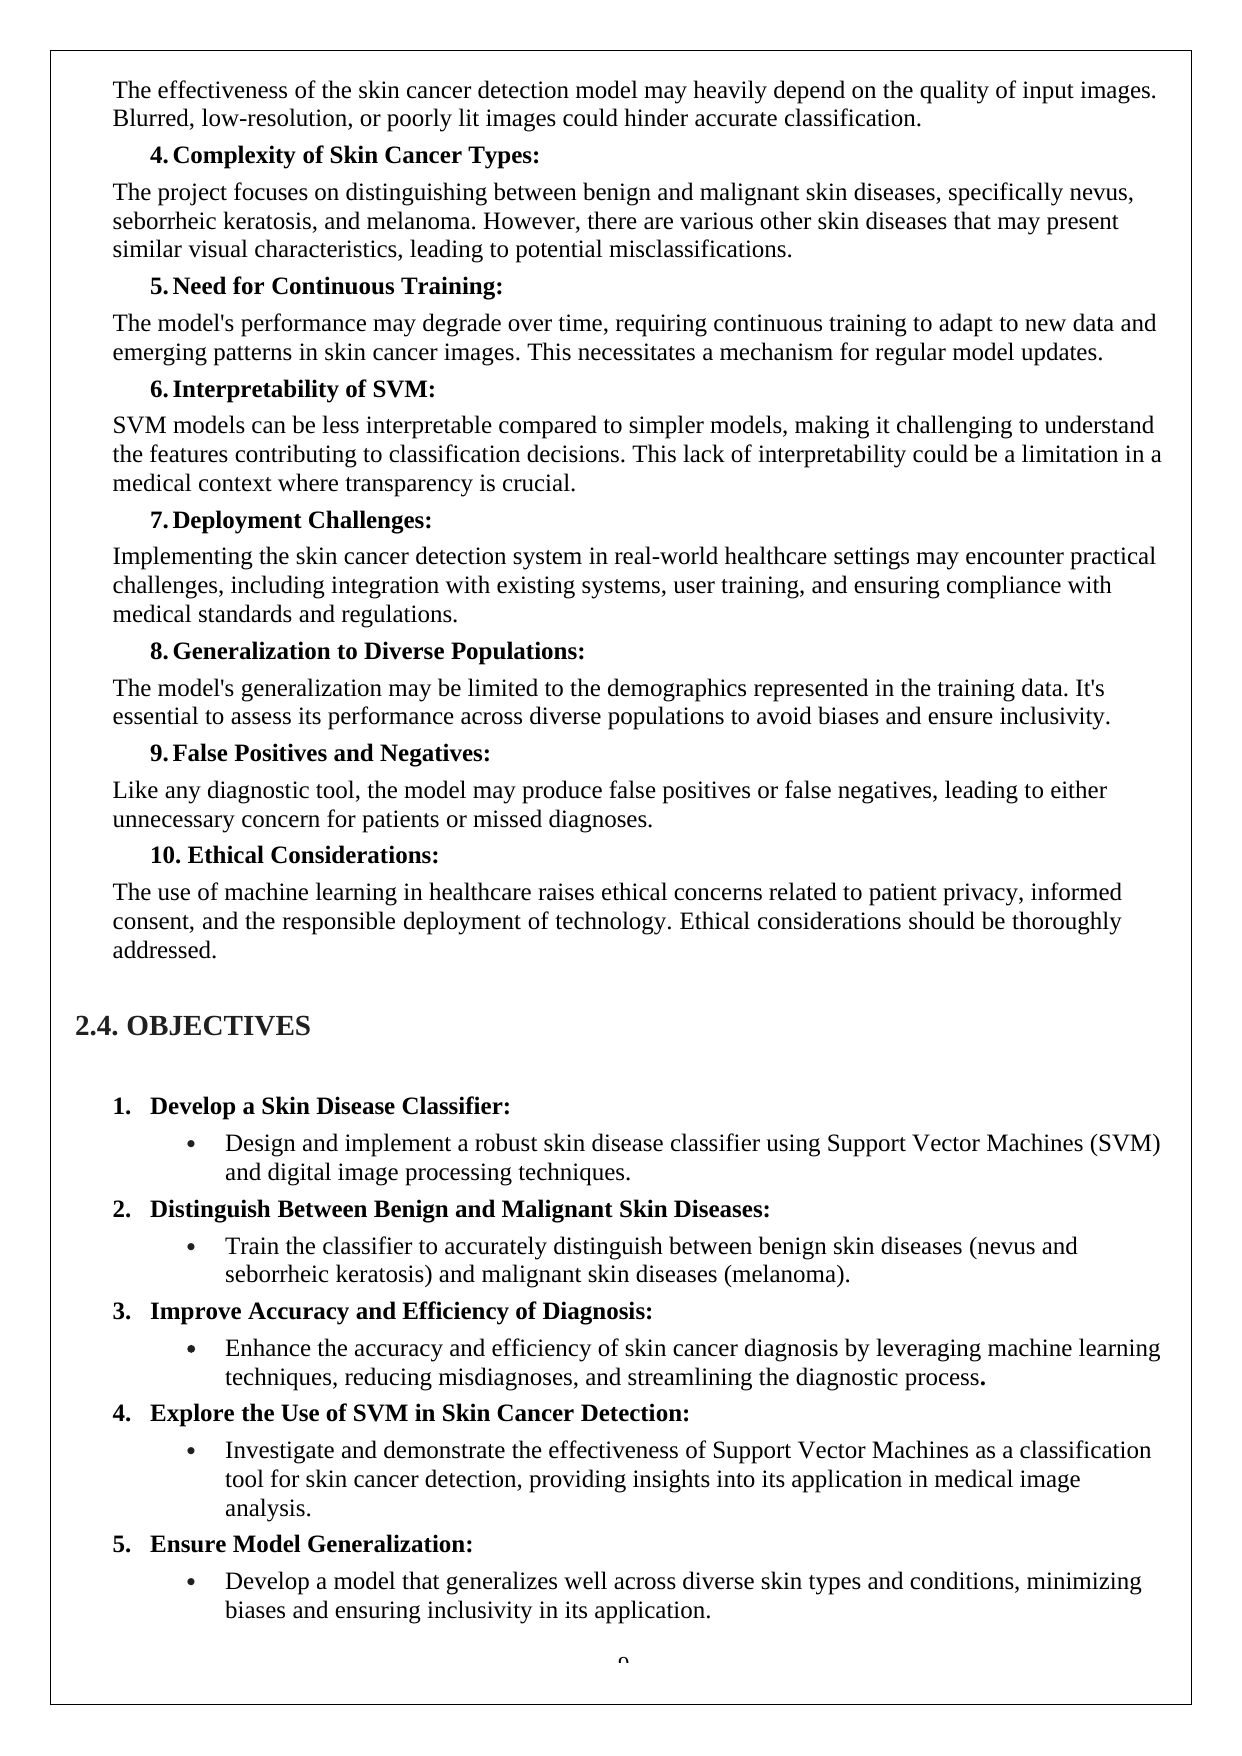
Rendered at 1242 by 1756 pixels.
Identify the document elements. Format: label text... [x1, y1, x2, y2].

text The effectiveness of the skin cancer detection model may heavily depend on the quality of input images. Blurred, low-resolution, or poorly lit images could hinder accurate classification. [112, 75, 1159, 132]
list Design and implement a robust skin disease classifier using Support Vector Machines (SVM) and digital image processing techniques. [187, 1128, 1162, 1186]
text The use of machine learning in healthcare raises ethical concerns related to patient privacy, informed consent, and the responsible deployment of technology. Ethical considerations should be thoroughly addressed. [112, 877, 1123, 963]
subtitle OBJECTIVES [75, 1008, 1179, 1042]
subtitle Generalization to Diverse Populations: [150, 636, 1179, 665]
list Investigate and demonstrate the effectiveness of Support Vector Machines as a classification tool for skin cancer detection, providing insights into its application in medical image analysis. [187, 1435, 1153, 1521]
text SVM models can be less interpretable compared to simpler models, making it challenging to understand the features contributing to classification decisions. This lack of interpretability could be a limitation in a medical context where transparency is crucial. [112, 410, 1164, 497]
subtitle Ethical Considerations: [150, 840, 1179, 869]
subtitle Deployment Challenges: [150, 505, 1179, 533]
list Develop a model that generalizes well across diverse skin types and conditions, minimizing biases and ensuring inclusivity in its application. [187, 1566, 1143, 1624]
subtitle False Positives and Negatives: [150, 738, 1179, 767]
subtitle Complexity of Skin Cancer Types: [150, 140, 1179, 169]
subtitle Develop a Skin Disease Classifier: [112, 1091, 1179, 1120]
list Train the classifier to accurately distinguish between benign skin diseases (nevus and seborrheic keratosis) and malignant skin diseases (melanoma). [187, 1231, 1079, 1288]
subtitle Need for Continuous Training: [150, 271, 1179, 300]
text The model's generalization may be limited to the demographics represented in the training data. It's essential to assess its performance across diverse populations to avoid biases and ensure inclusivity. [112, 673, 1179, 730]
subtitle Distinguish Between Benign and Malignant Skin Diseases: [112, 1194, 1179, 1223]
list Enhance the accuracy and efficiency of skin cancer diagnosis by leveraging machine learning techniques, reducing misdiagnoses, and streamlining the diagnostic process. [187, 1333, 1162, 1390]
text The project focuses on distinguishing between benign and malignant skin diseases, specifically nevus, seborrheic keratosis, and melanoma. However, there are various other skin diseases that may present similar visual characteristics, leading to potential misclassifications. [112, 177, 1137, 263]
subtitle Explore the Use of SVM in Skin Cancer Detection: [112, 1398, 1179, 1427]
subtitle Ensure Model Generalization: [112, 1529, 1179, 1558]
subtitle Improve Accuracy and Efficiency of Diagnosis: [112, 1296, 1179, 1325]
text Implementing the skin cancer detection system in real-world healthcare settings may encounter practical challenges, including integration with existing systems, user training, and ensuring compliance with medical standards and regulations. [112, 541, 1159, 628]
subtitle Interpretability of SVM: [150, 374, 1179, 402]
text Like any diagnostic tool, the model may produce false positives or false negatives, leading to either unnecessary concern for patients or missed diagnoses. [112, 775, 1109, 832]
text The model's performance may degrade over time, requiring continuous training to adapt to new data and emerging patterns in skin cancer images. This necessitates a mechanism for regular model updates. [112, 308, 1159, 366]
